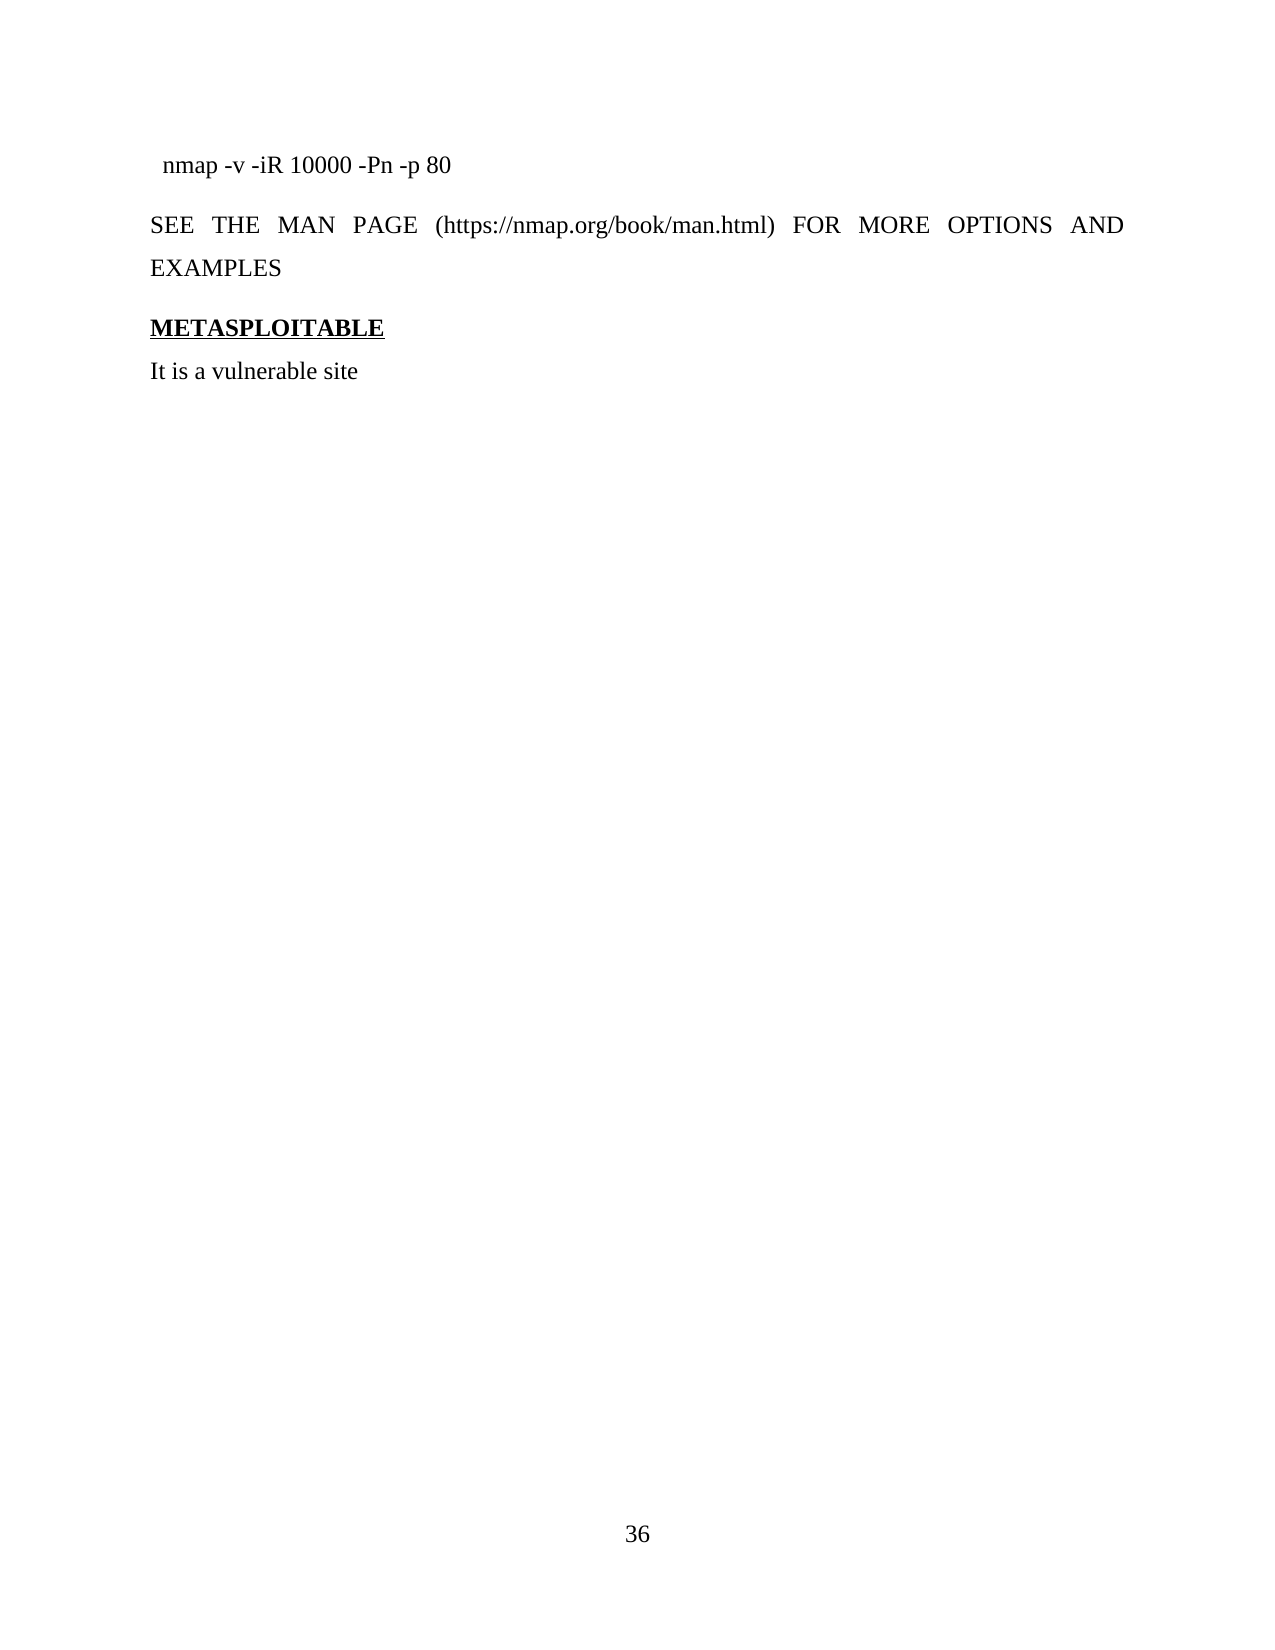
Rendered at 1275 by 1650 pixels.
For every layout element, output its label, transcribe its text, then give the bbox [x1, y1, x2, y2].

text It is a vulnerable site [150, 356, 1125, 384]
text SEE THE MAN PAGE (https://nmap.org/book/man.html) FOR MORE OPTIONS AND EXAMPLES [150, 210, 1125, 282]
subtitle METASPLOITABLE [150, 313, 1125, 341]
text nmap -v -iR 10000 -Pn -p 80 [150, 150, 1125, 179]
